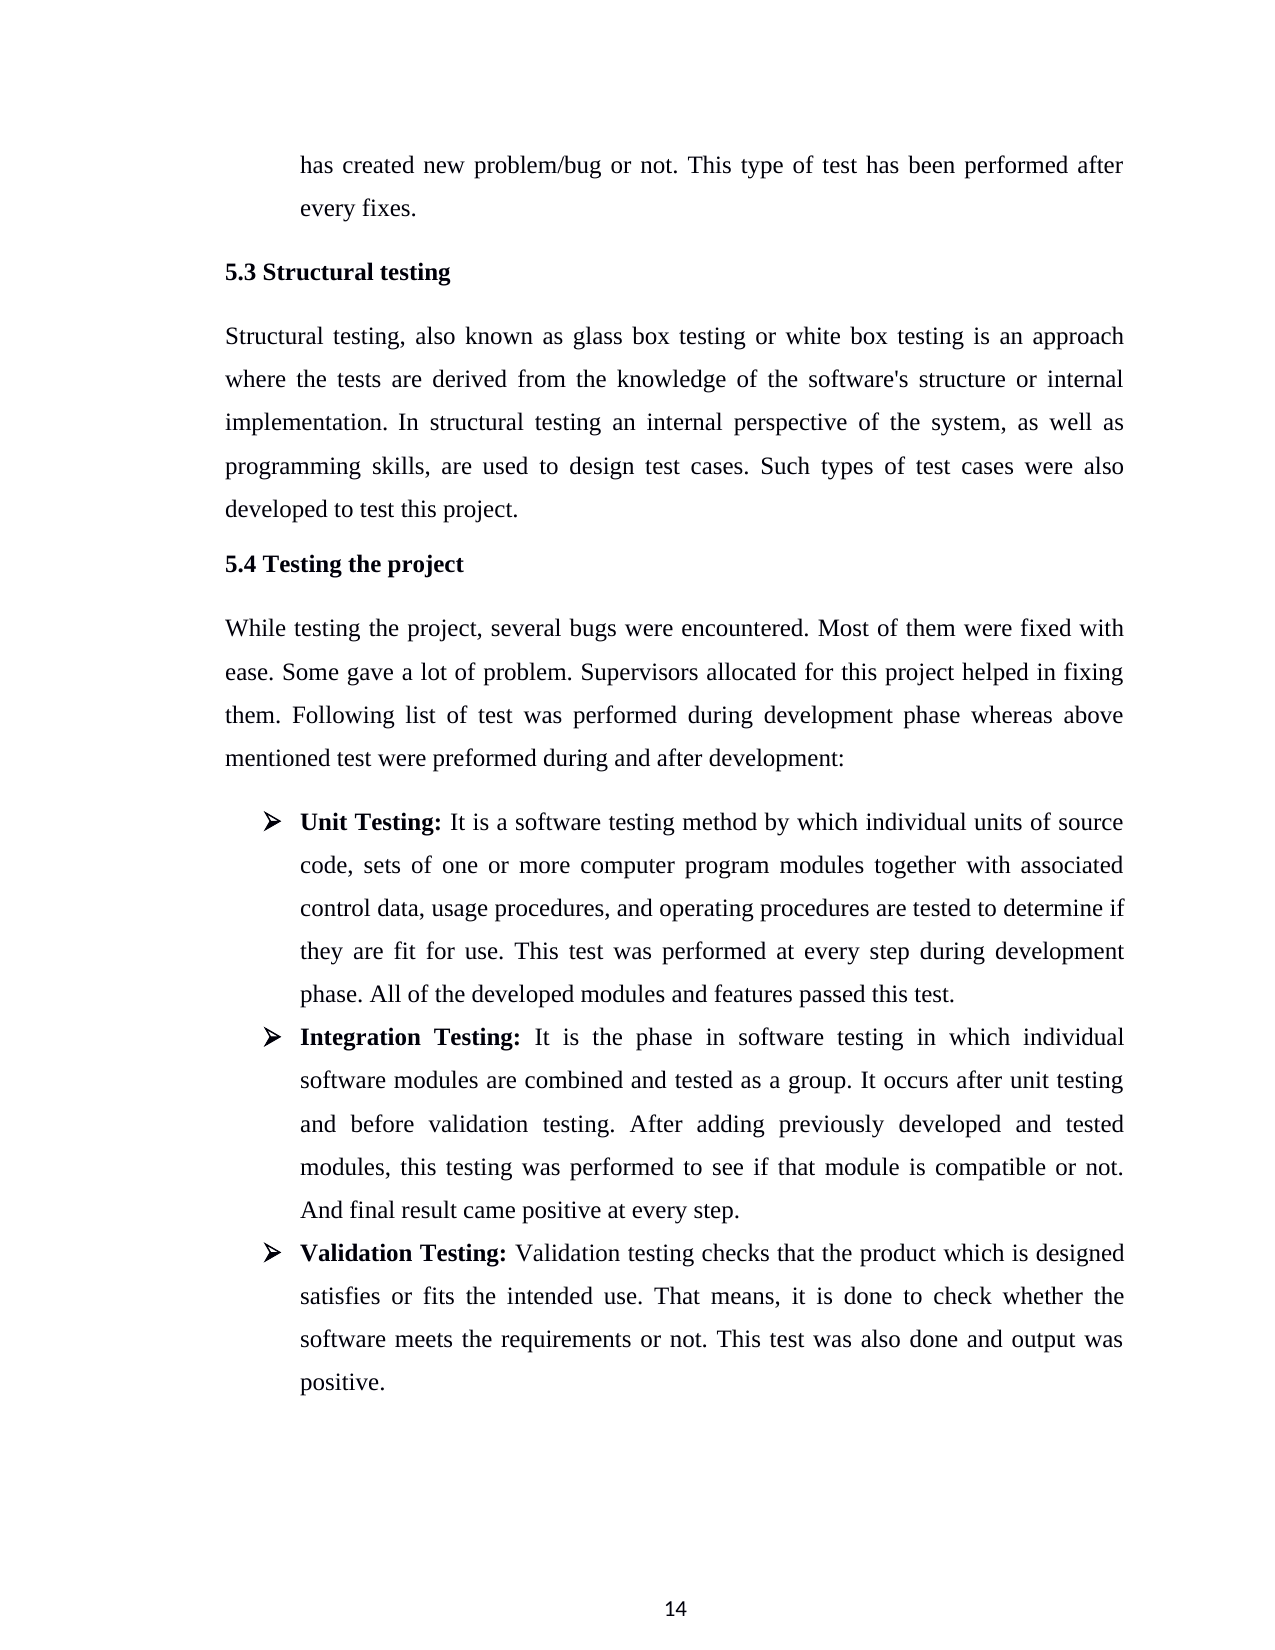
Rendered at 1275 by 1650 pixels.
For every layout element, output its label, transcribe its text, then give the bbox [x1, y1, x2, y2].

text 5.4 Testing the project [225, 549, 1125, 578]
list Unit Testing: It is a software testing method by which individual units of source code, sets of one or more computer program modules together with associated control data, usage procedures, and operating procedures are tested to determine if they are fit for use. This test was performed at every step during development phase. All of the developed modules and features passed this test. [262, 807, 1125, 1008]
text 5.3 Structural testing [225, 257, 1125, 286]
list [300, 150, 1125, 222]
list Validation Testing: Validation testing checks that the product which is designed satisfies or fits the intended use. That means, it is done to check whether the software meets the requirements or not. This test was also done and output was positive. [262, 1238, 1125, 1396]
list Integration Testing: It is the phase in software testing in which individual software modules are combined and tested as a group. It occurs after unit testing and before validation testing. After adding previously developed and tested modules, this testing was performed to see if that module is compatible or not. And final result came positive at every step. [262, 1022, 1125, 1224]
text While testing the project, several bugs were encountered. Most of them were fixed with ease. Some gave a lot of problem. Supervisors allocated for this project helped in fixing them. Following list of test was performed during development phase whereas above mentioned test were preformed during and after development: [225, 613, 1125, 772]
text Structural testing, also known as glass box testing or white box testing is an approach where the tests are derived from the knowledge of the software's structure or internal implementation. In structural testing an internal perspective of the system, as well as programming skills, are used to design test cases. Such types of test cases were also developed to test this project. [225, 321, 1125, 523]
